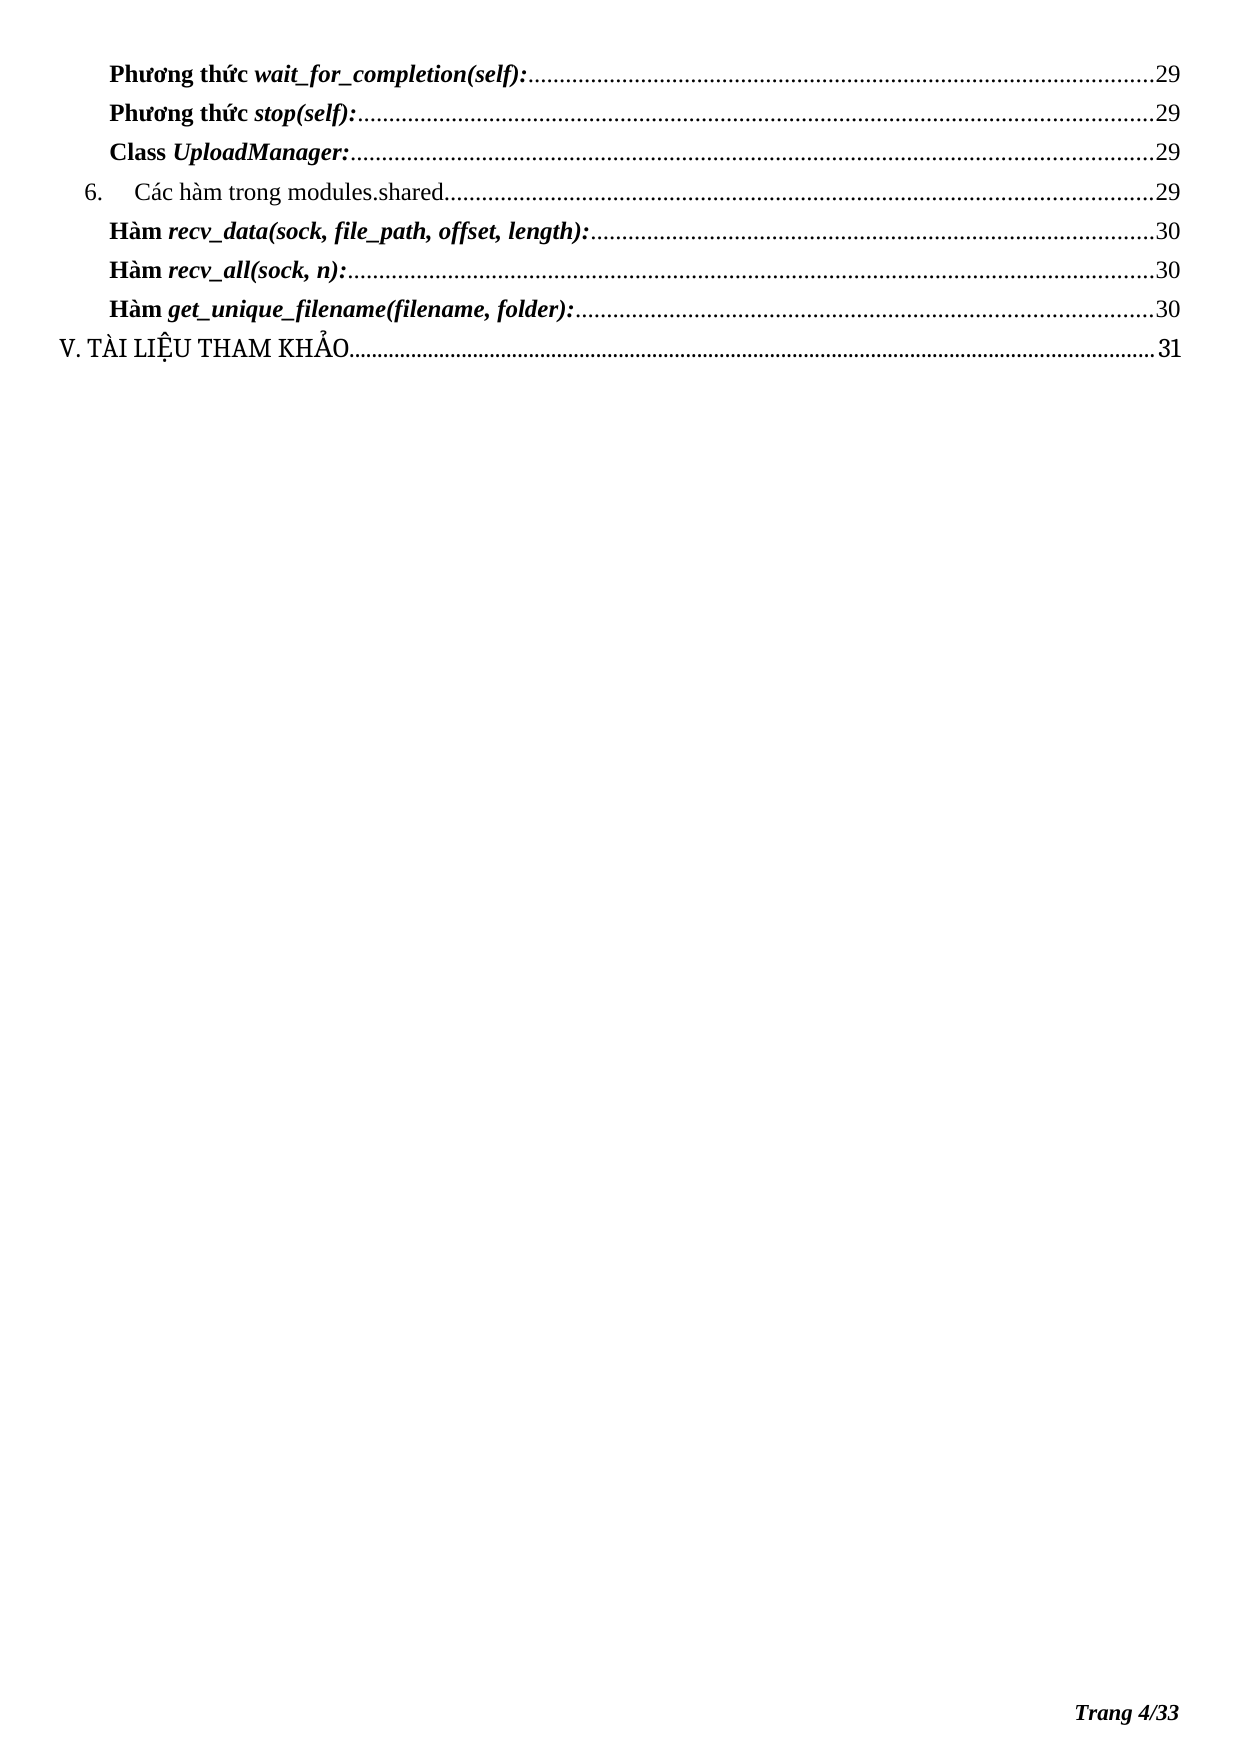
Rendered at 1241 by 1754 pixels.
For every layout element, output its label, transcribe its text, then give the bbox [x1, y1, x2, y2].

text Hàm recv_all(sock, n): 30 [109, 255, 1181, 284]
text Phương thức wait_for_completion(self): 29 [109, 59, 1181, 88]
text Class UploadManager: 29 [109, 137, 1181, 166]
text Hàm get_unique_filename(filename, folder): 30 [109, 294, 1181, 323]
text Phương thức stop(self): 29 [109, 98, 1181, 127]
text Hàm recv_data(sock, file_path, offset, length): 30 [109, 216, 1181, 244]
text V. TÀI LIỆU THAM KHẢO 31 [59, 333, 1181, 364]
text 6. Các hàm trong modules.shared 29 [84, 177, 1181, 205]
